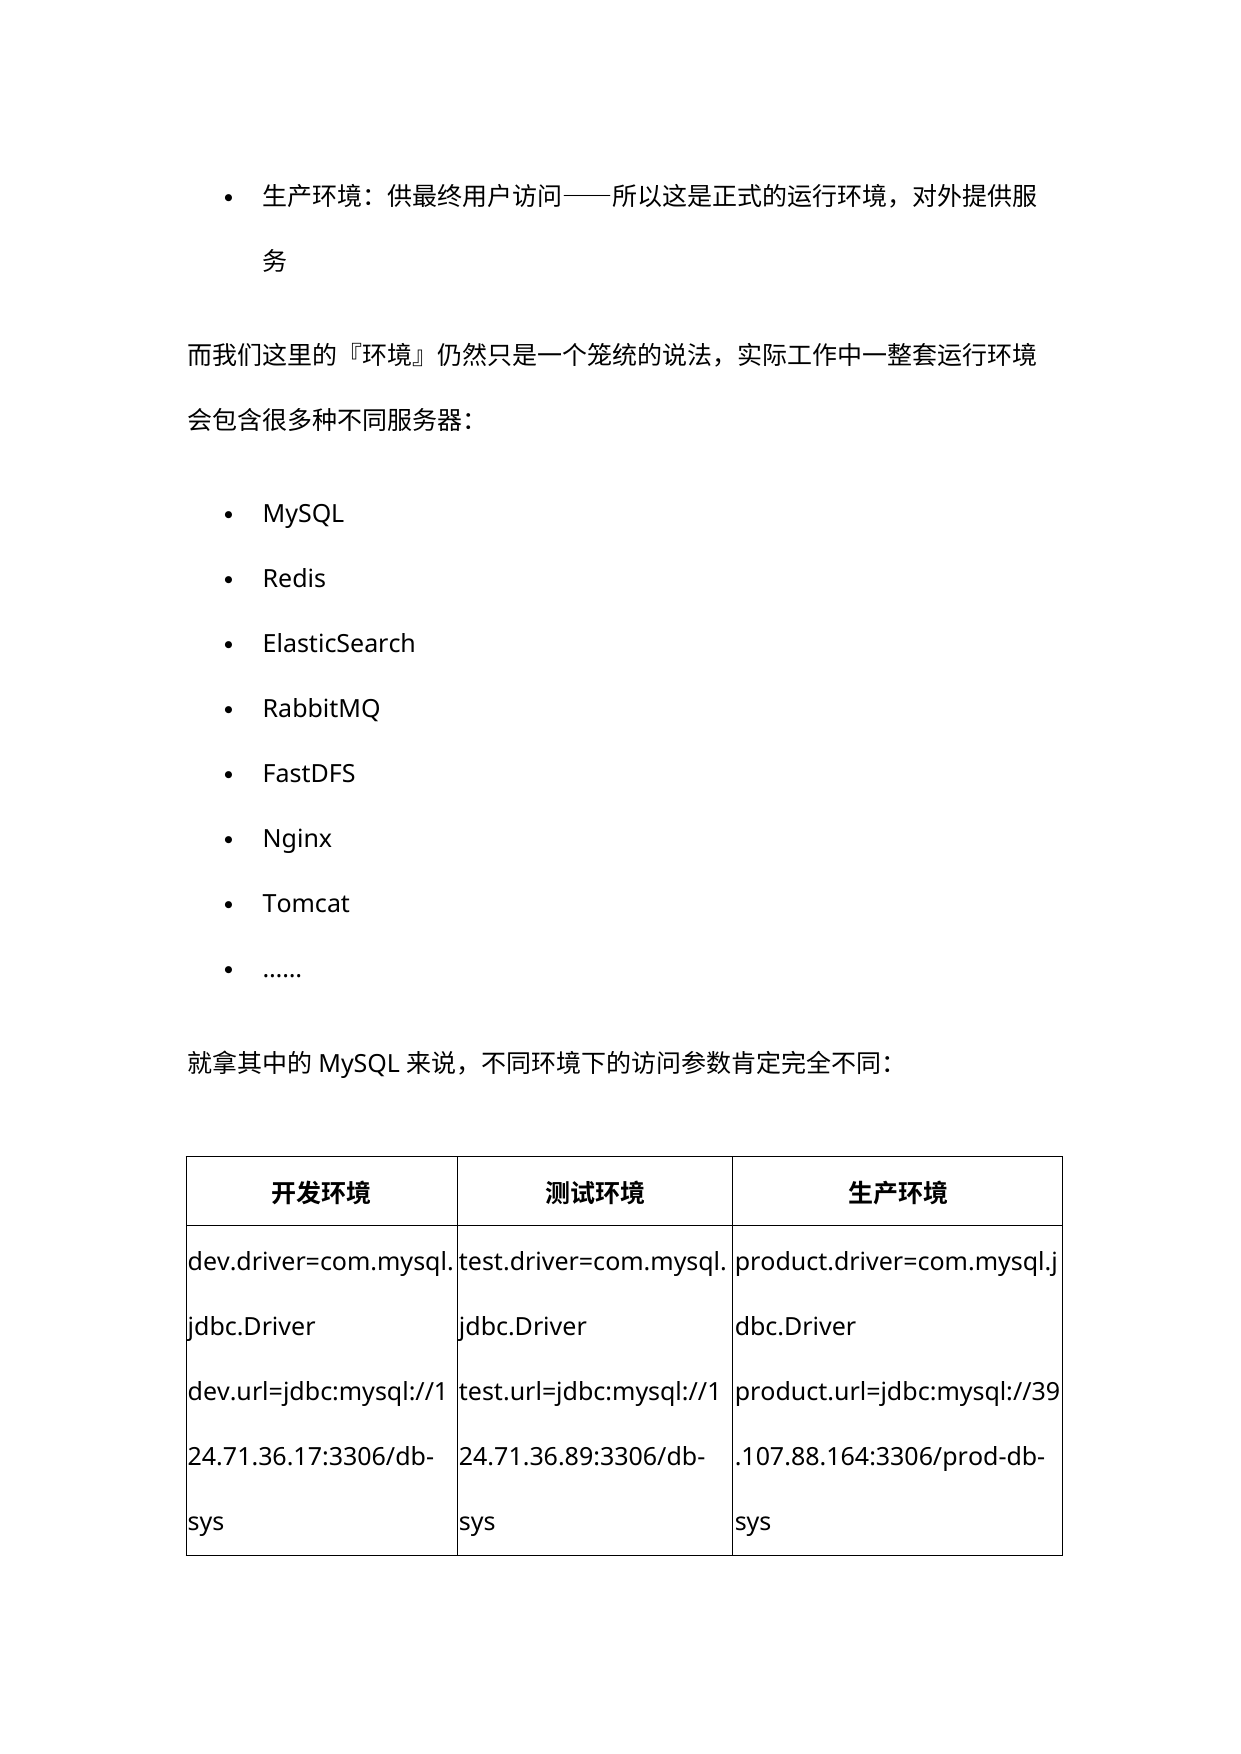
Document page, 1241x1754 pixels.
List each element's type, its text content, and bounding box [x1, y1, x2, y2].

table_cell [187, 1226, 457, 1554]
list RabbitMQ [225, 675, 1053, 740]
table_header 测试环境 [458, 1157, 732, 1225]
list Redis [225, 545, 1053, 610]
list Nginx [225, 805, 1053, 870]
list Tomcat [225, 870, 1053, 935]
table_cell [458, 1226, 732, 1554]
table_header 生产环境 [733, 1157, 1062, 1225]
list MySQL [225, 480, 1053, 545]
list ElasticSearch [225, 610, 1053, 675]
table_header 开发环境 [187, 1157, 457, 1225]
text 而我们这里的『环境』仍然只是一个笼统的说法，实际工作中一整套运行环境会包含很多种不同服务器： [187, 321, 1053, 451]
list 生产环境：供最终用户访问——所以这是正式的运行环境，对外提供服务 [225, 162, 1053, 292]
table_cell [733, 1226, 1062, 1554]
text 就拿其中的 MySQL 来说，不同环境下的访问参数肯定完全不同： [187, 1029, 1053, 1094]
list FastDFS [225, 740, 1053, 805]
list …… [225, 935, 1053, 1000]
